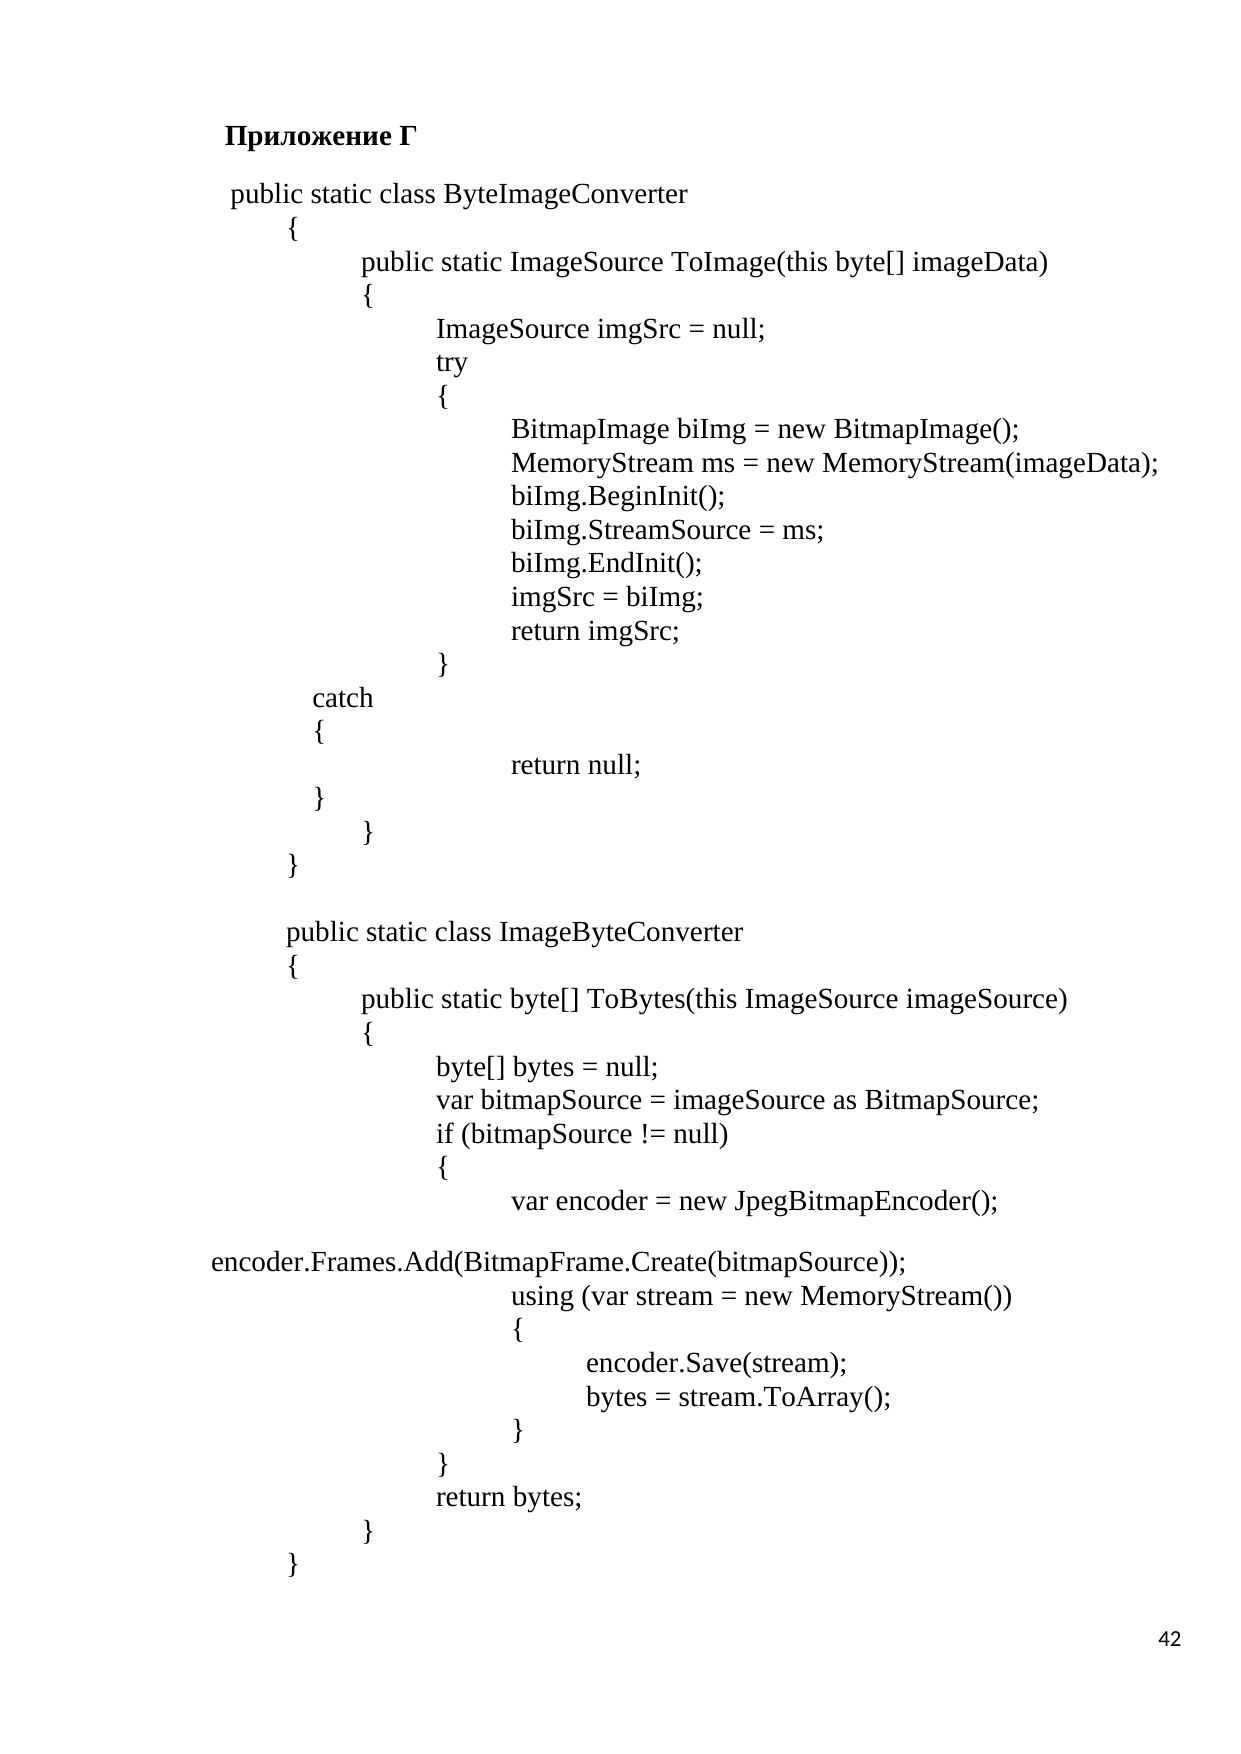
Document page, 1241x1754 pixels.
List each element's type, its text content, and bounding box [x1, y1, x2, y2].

text public static byte[] ToBytes(this ImageSource imageSource) [136, 982, 1181, 1015]
text var encoder = new JpegBitmapEncoder(); [136, 1183, 1181, 1216]
text return bytes; [136, 1479, 1181, 1513]
text BitmapImage biImg = new BitmapImage(); [136, 411, 1181, 445]
text public static class ImageByteConverter [136, 914, 1181, 948]
text MemoryStream ms = new MemoryStream(imageData); [136, 445, 1181, 478]
text } [136, 646, 1181, 680]
text try [136, 344, 1181, 378]
text if (bitmapSource != null) [136, 1116, 1181, 1149]
text public static ImageSource ToImage(this byte[] imageData) [136, 244, 1181, 277]
text using (var stream = new MemoryStream()) [136, 1278, 1181, 1312]
text } [136, 1513, 1181, 1546]
text biImg.BeginInit(); [136, 478, 1181, 512]
text } [136, 1446, 1181, 1479]
text var bitmapSource = imageSource as BitmapSource; [136, 1082, 1181, 1116]
text public static class ByteImageConverter [136, 177, 1181, 210]
text byte[] bytes = null; [136, 1049, 1181, 1082]
text imgSrc = biImg; [136, 579, 1181, 613]
text catch [136, 680, 1181, 713]
text encoder.Save(stream); [136, 1345, 1181, 1379]
text { [136, 1312, 1181, 1345]
text { [136, 948, 1181, 982]
text { [136, 713, 1181, 747]
text } [136, 814, 1181, 847]
text biImg.StreamSource = ms; [136, 512, 1181, 546]
text bytes = stream.ToArray(); [136, 1379, 1181, 1412]
title Приложение Г [210, 118, 1181, 152]
text { [136, 277, 1181, 311]
text { [136, 378, 1181, 411]
text } [136, 1546, 1181, 1580]
text { [136, 1149, 1181, 1183]
text return null; [136, 747, 1181, 780]
text } [136, 1412, 1181, 1446]
text encoder.Frames.Add(BitmapFrame.Create(bitmapSource)); [136, 1216, 1181, 1278]
text return imgSrc; [136, 613, 1181, 646]
text } [136, 780, 1181, 814]
text ImageSource imgSrc = null; [136, 311, 1181, 344]
text biImg.EndInit(); [136, 546, 1181, 579]
text { [136, 1015, 1181, 1049]
text { [136, 210, 1181, 244]
text } [136, 847, 1181, 881]
